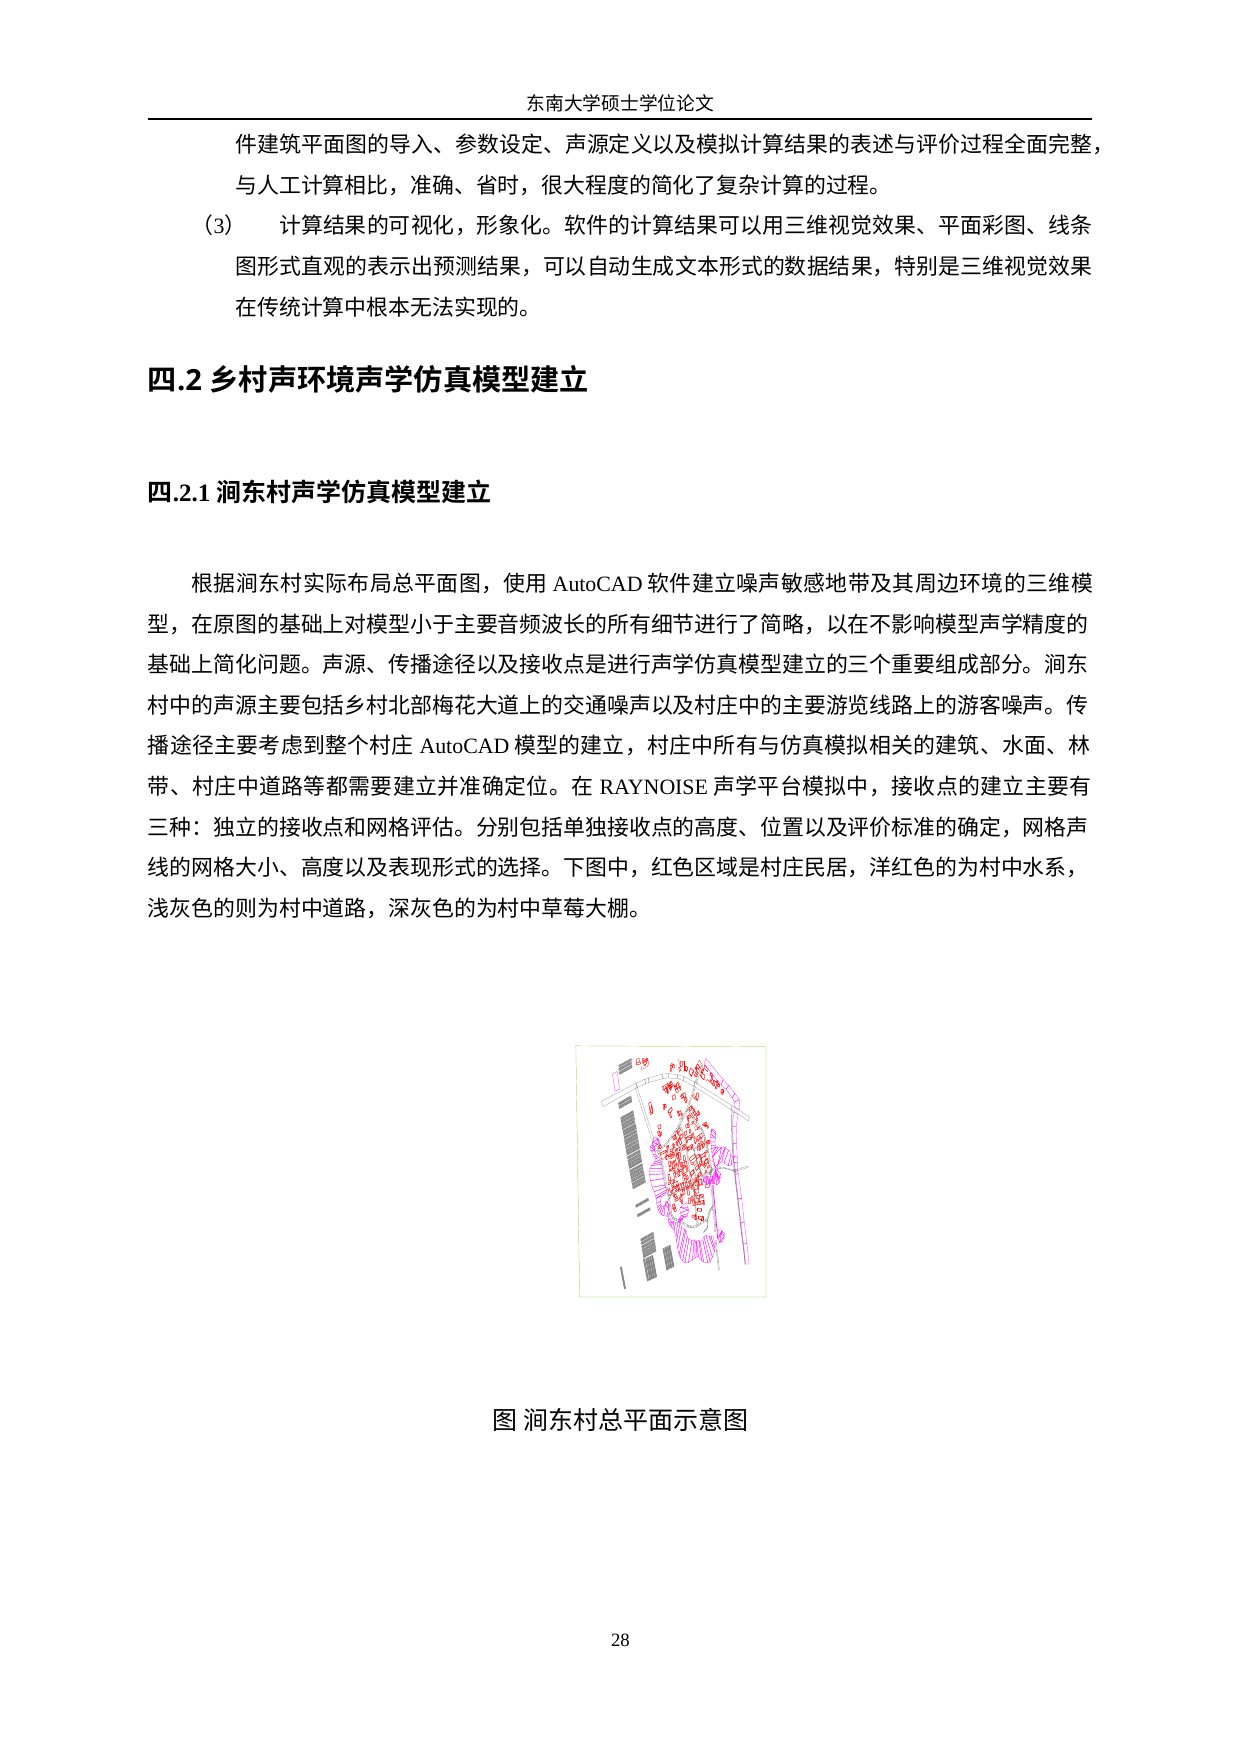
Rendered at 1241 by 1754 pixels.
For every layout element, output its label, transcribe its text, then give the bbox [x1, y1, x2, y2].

text 涧东村声学仿真模型建立 [148, 458, 1092, 523]
text 根据涧东村实际布局总平面图，使用AutoCAD软件建立噪声敏感地带及其周边环境的三维模型，在原图的基础上对模型小于主要音频波长的所有细节进行了简略，以在不影响模型声学精度的基础上简化问题。声源、传播途径以及接收点是进行声学仿真模型建立的三个重要组成部分。涧东村中的声源主要包括乡村北部梅花大道上的交通噪声以及村庄中的主要游览线路上的游客噪声。传播途径主要考虑到整个村庄AutoCAD模型的建立，村庄中所有与仿真模拟相关的建筑、水面、林带、村庄中道路等都需要建立并准确定位。在RAYNOISE声学平台模拟中，接收点的建立主要有三种：独立的接收点和网格评估。分别包括单独接收点的高度、位置以及评价标准的确定，网格声线的网格大小、高度以及表现形式的选择。下图中，红色区域是村庄民居，洋红色的为村中水系，浅灰色的则为村中道路，深灰色的为村中草莓大棚。 [148, 566, 1092, 923]
list 计算结果的可视化，形象化。软件的计算结果可以用三维视觉效果、平面彩图、线条图形式直观的表示出预测结果，可以自动生成文本形式的数据结果，特别是三维视觉效果在传统计算中根本无法实现的。 [191, 208, 1092, 322]
text 图 涧东村总平面示意图 [148, 1386, 1092, 1451]
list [191, 127, 1092, 200]
text 乡村声环境声学仿真模型建立 [148, 346, 1092, 411]
